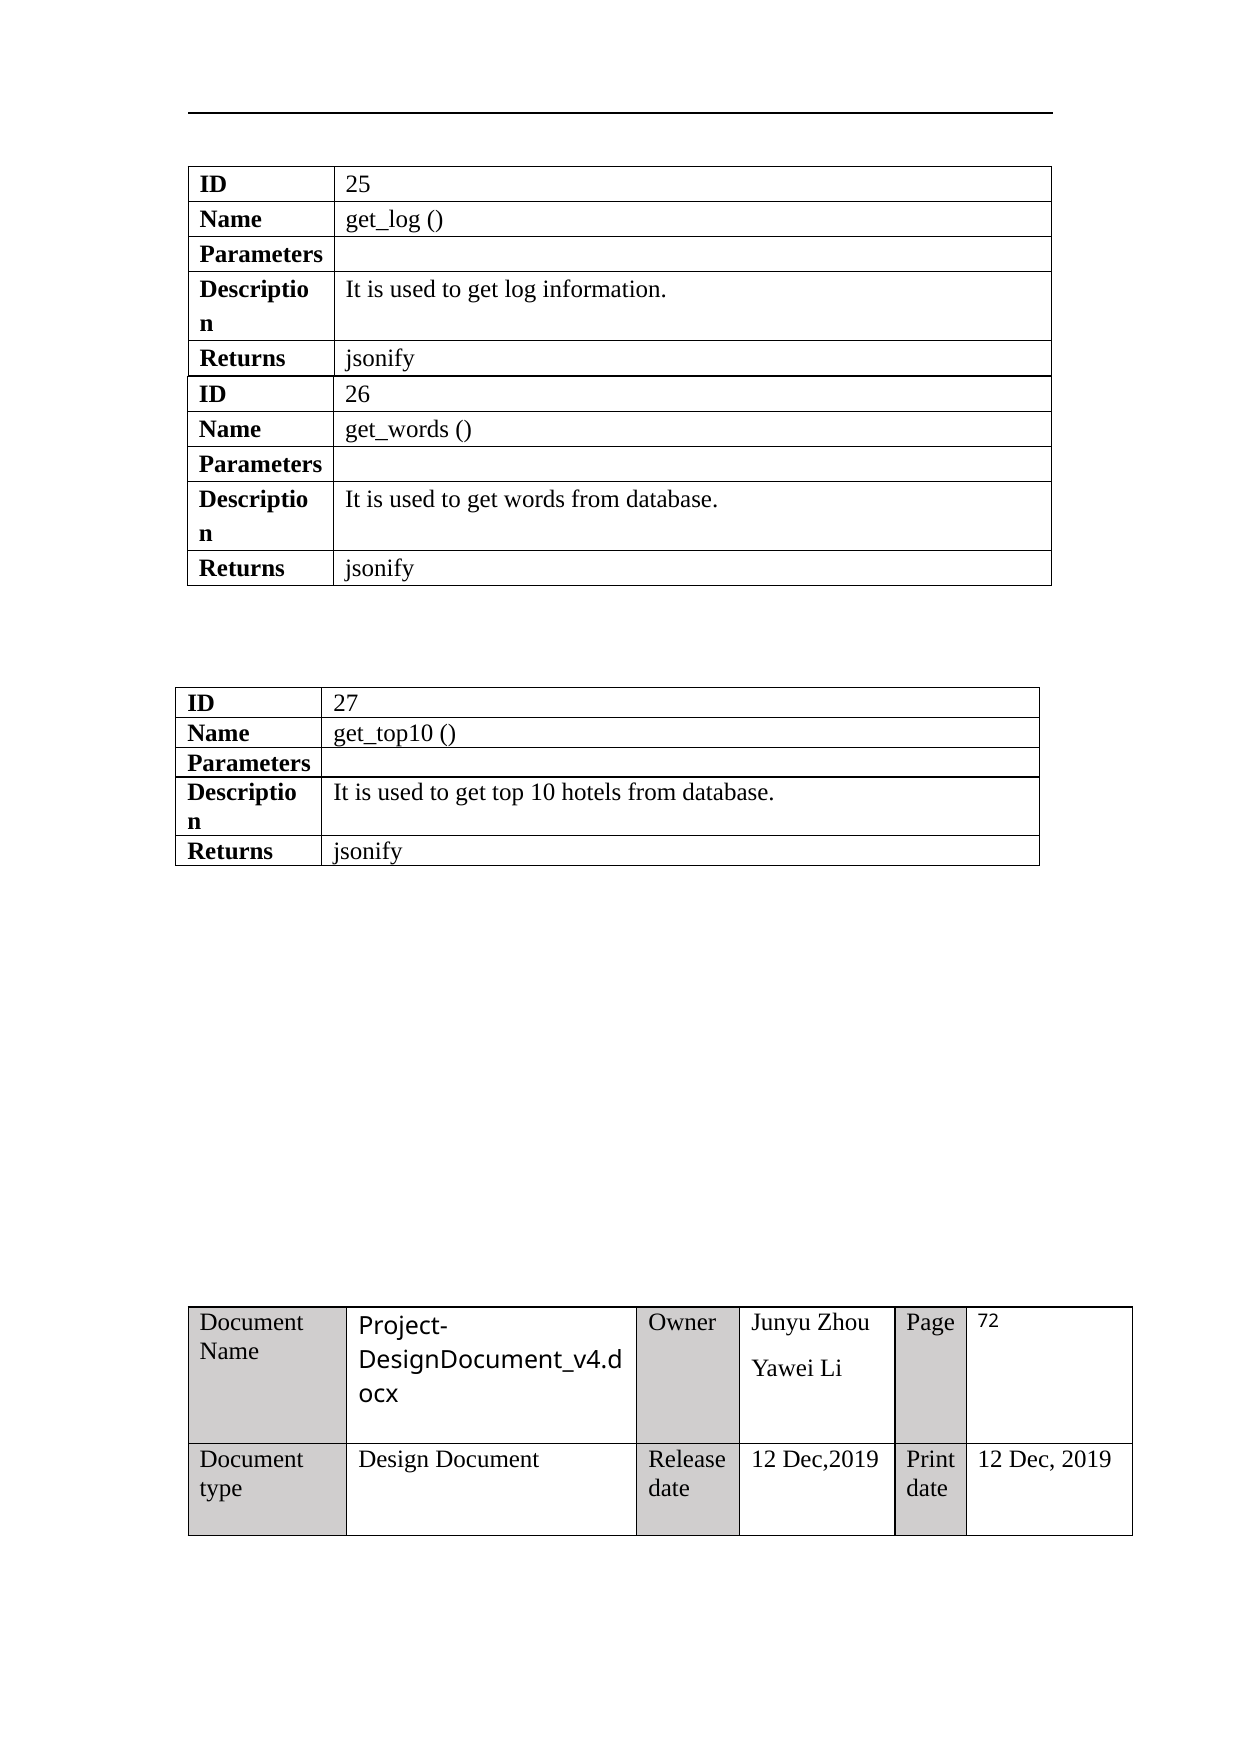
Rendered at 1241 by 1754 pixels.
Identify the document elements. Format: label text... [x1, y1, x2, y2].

table_header 27 [322, 688, 1039, 717]
table_cell Description [176, 778, 321, 835]
table_header ID [176, 688, 321, 717]
table_cell Returns [189, 341, 334, 375]
table_header ID [189, 167, 334, 201]
table_cell Returns [188, 551, 333, 585]
table_cell It is used to get log information. [335, 272, 1051, 340]
table_cell Description [189, 272, 334, 340]
table_header ID [188, 377, 333, 411]
table_cell jsonify [322, 836, 1039, 865]
table_header 26 [334, 377, 1051, 411]
table_cell jsonify [335, 341, 1051, 375]
table_cell [322, 748, 1039, 776]
table_cell get_log () [335, 202, 1051, 236]
table_cell jsonify [334, 551, 1051, 585]
table_cell Name [188, 412, 333, 446]
table_cell Returns [176, 836, 321, 865]
table_cell get_words () [334, 412, 1051, 446]
table_cell It is used to get top 10 hotels from database. [322, 778, 1039, 835]
table_cell Parameters [188, 447, 333, 481]
table_cell It is used to get words from database. [334, 482, 1051, 550]
table_cell Name [189, 202, 334, 236]
table_header 25 [335, 167, 1051, 201]
table_cell [334, 447, 1051, 481]
table_cell Parameters [176, 748, 321, 776]
table_cell Description [188, 482, 333, 550]
table_cell [335, 237, 1051, 271]
table_cell Name [176, 718, 321, 747]
table_cell get_top10 () [322, 718, 1039, 747]
table_cell Parameters [189, 237, 334, 271]
